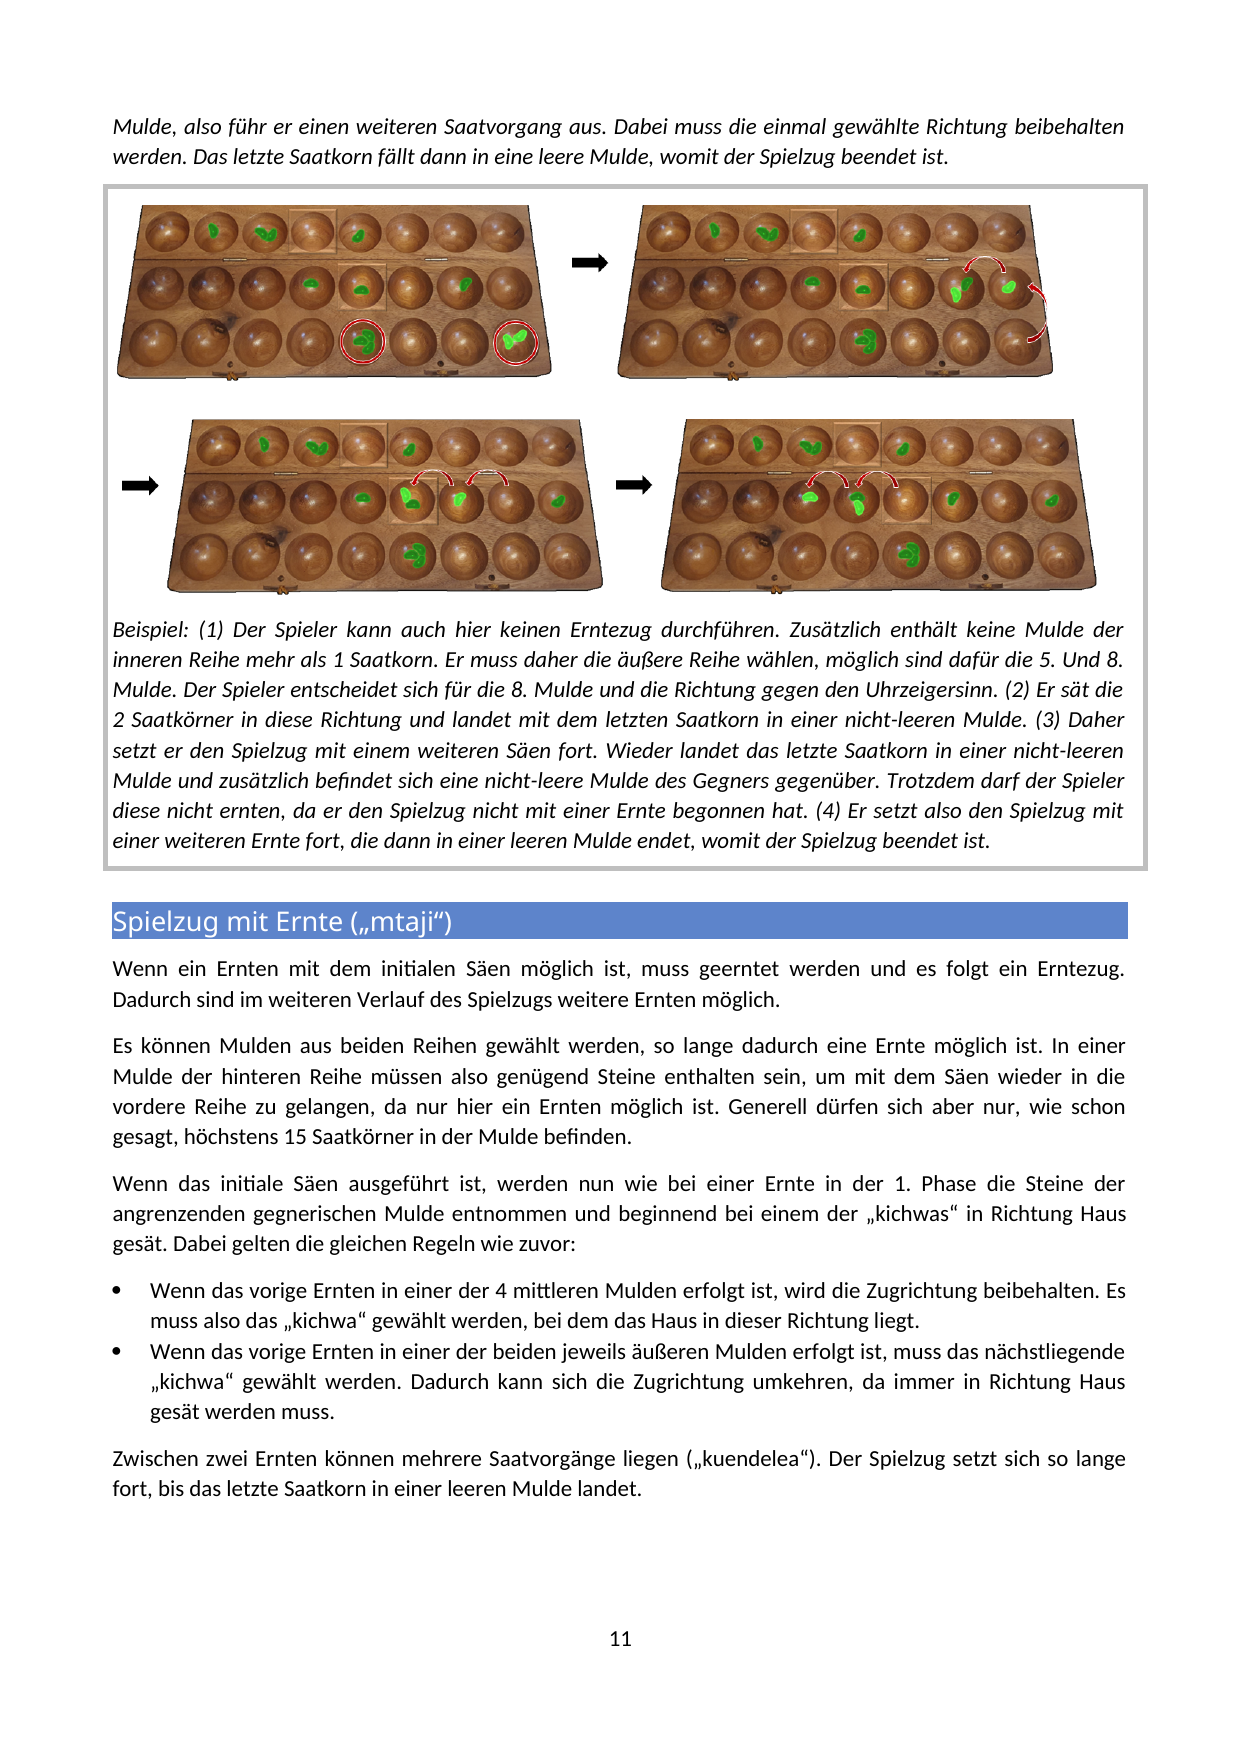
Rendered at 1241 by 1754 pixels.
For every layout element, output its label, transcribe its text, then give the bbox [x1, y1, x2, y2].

text Es können Mulden aus beiden Reihen gewählt werden, so lange dadurch eine Ernte möglich ist. In einer Mulde der hinteren Reihe müssen also genügend Steine enthalten sein, um mit dem Säen wieder in die vordere Reihe zu gelangen, da nur hier ein Ernten möglich ist. Generell dürfen sich aber nur, wie schon gesagt, höchstens 15 Saatkörner in der Mulde befinden. [112, 1032, 1128, 1150]
text Zwischen zwei Ernten können mehrere Saatvorgänge liegen („kuendelea“). Der Spielzug setzt sich so lange fort, bis das letzte Saatkorn in einer leeren Mulde landet. [112, 1444, 1128, 1502]
list Wenn das vorige Ernten in einer der beiden jeweils äußeren Mulden erfolgt ist, muss das nächstliegende „kichwa“ gewählt werden. Dadurch kann sich die Zugrichtung umkehren, da immer in Richtung Haus gesät werden muss. [112, 1337, 1128, 1425]
subtitle Spielzug mit Ernte („mtaji“) [112, 902, 1128, 939]
text Beispiel: (1) Der Spieler kann auch hier keinen Erntezug durchführen. Zusätzlich enthält keine Mulde der inneren Reihe mehr als 1 Saatkorn. Er muss daher die äußere Reihe wählen, möglich sind dafür die 5. Und 8. Mulde. Der Spieler entscheidet sich für die 8. Mulde und die Richtung gegen den Uhrzeigersinn. (2) Er sät die 2 Saatkörner in diese Richtung und landet mit dem letzten Saatkorn in einer nicht-leeren Mulde. (3) Daher setzt er den Spielzug mit einem weiteren Säen fort. Wieder landet das letzte Saatkorn in einer nicht-leeren Mulde und zusätzlich befindet sich eine nicht-leere Mulde des Gegners gegenüber. Trotzdem darf der Spieler diese nicht ernten, da er den Spielzug nicht mit einer Ernte begonnen hat. (4) Er setzt also den Spielzug mit einer weiteren Ernte fort, die dann in einer leeren Mulde endet, womit der Spielzug beendet ist. [112, 615, 1128, 854]
text Wenn das initiale Säen ausgeführt ist, werden nun wie bei einer Ernte in der 1. Phase die Steine der angrenzenden gegnerischen Mulde entnommen und beginnend bei einem der „kichwas“ in Richtung Haus gesät. Dabei gelten die gleichen Regeln wie zuvor: [112, 1169, 1128, 1258]
list Wenn das vorige Ernten in einer der 4 mittleren Mulden erfolgt ist, wird die Zugrichtung beibehalten. Es muss also das „kichwa“ gewählt werden, bei dem das Haus in dieser Richtung liegt. [112, 1276, 1128, 1335]
text Wenn ein Ernten mit dem initialen Säen möglich ist, muss geerntet werden und es folgt ein Erntezug. Dadurch sind im weiteren Verlauf des Spielzugs weitere Ernten möglich. [112, 954, 1128, 1013]
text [112, 112, 1128, 170]
picture [112, 205, 1102, 597]
